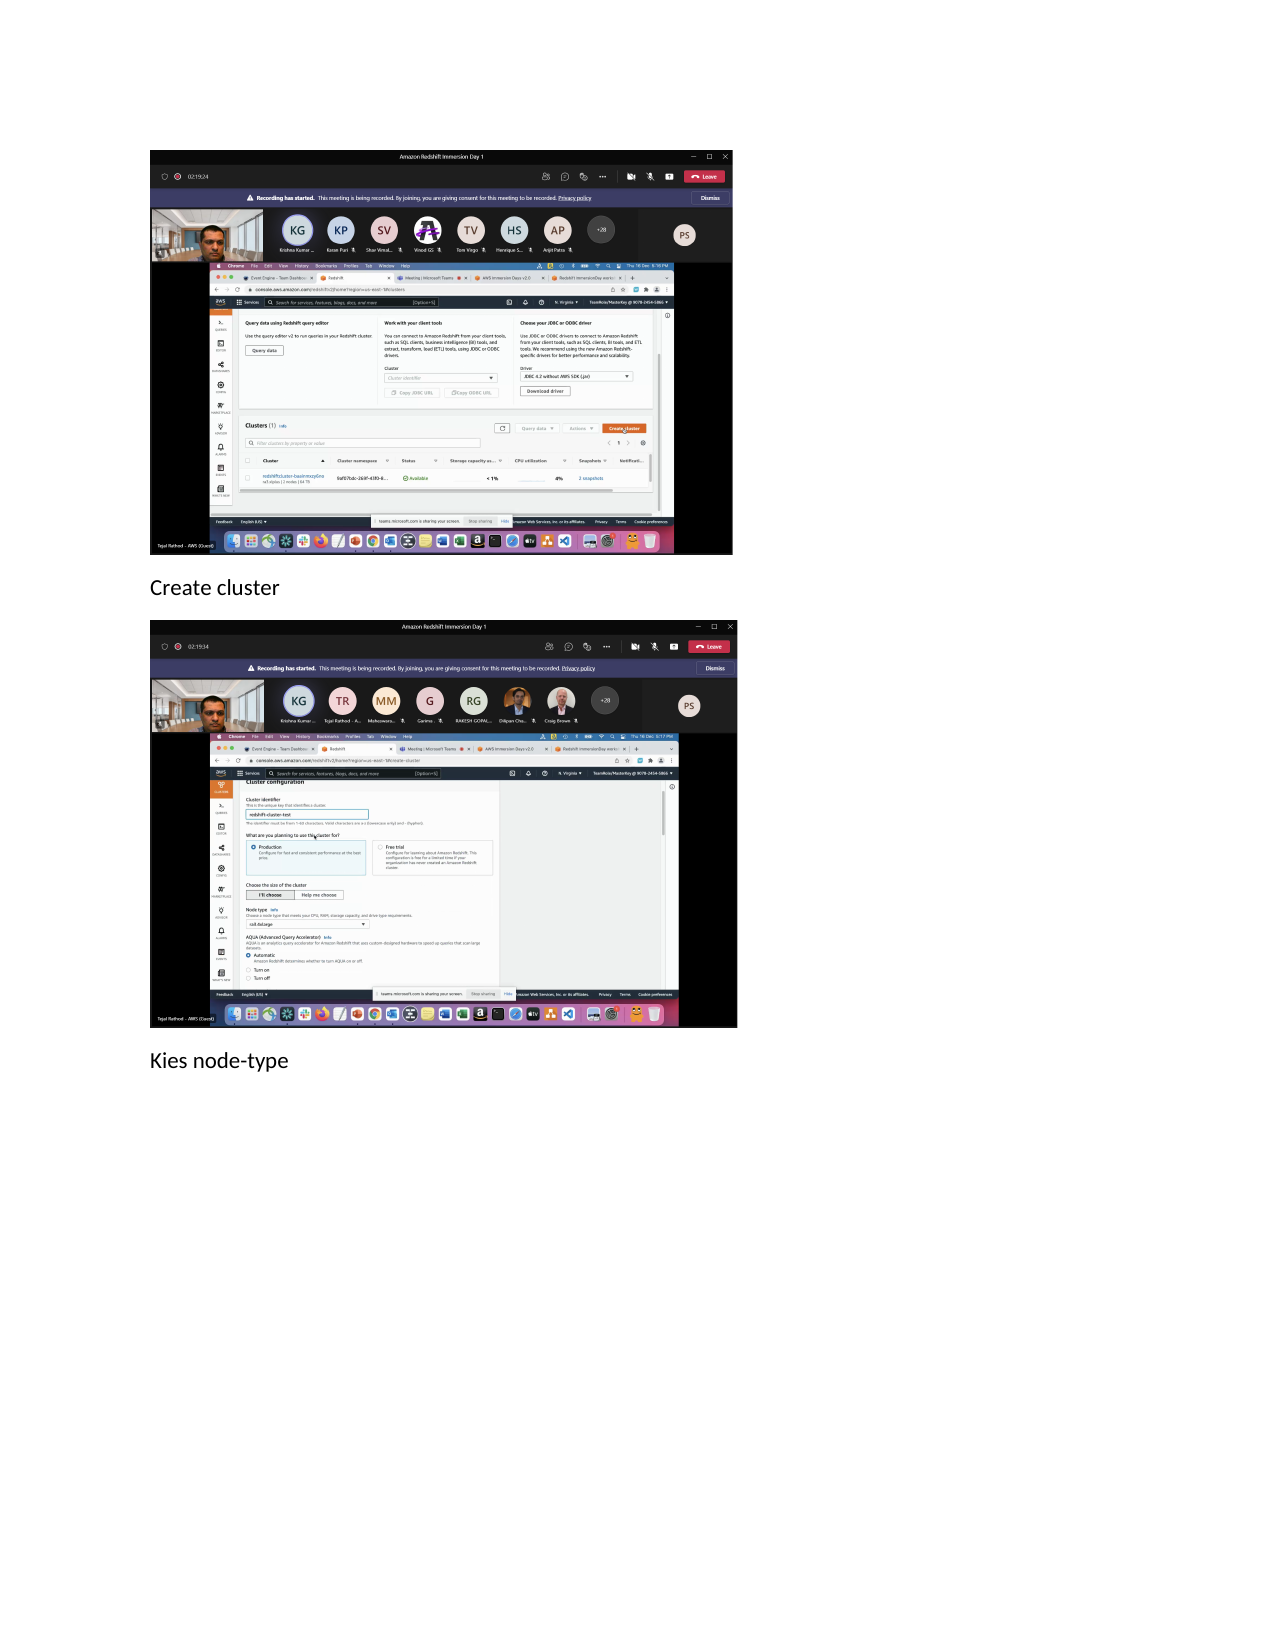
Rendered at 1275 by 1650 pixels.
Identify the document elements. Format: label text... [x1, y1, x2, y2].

picture [150, 620, 738, 1028]
text Create cluster [150, 573, 731, 601]
text Kies node-type [150, 1046, 731, 1074]
picture [150, 150, 733, 555]
